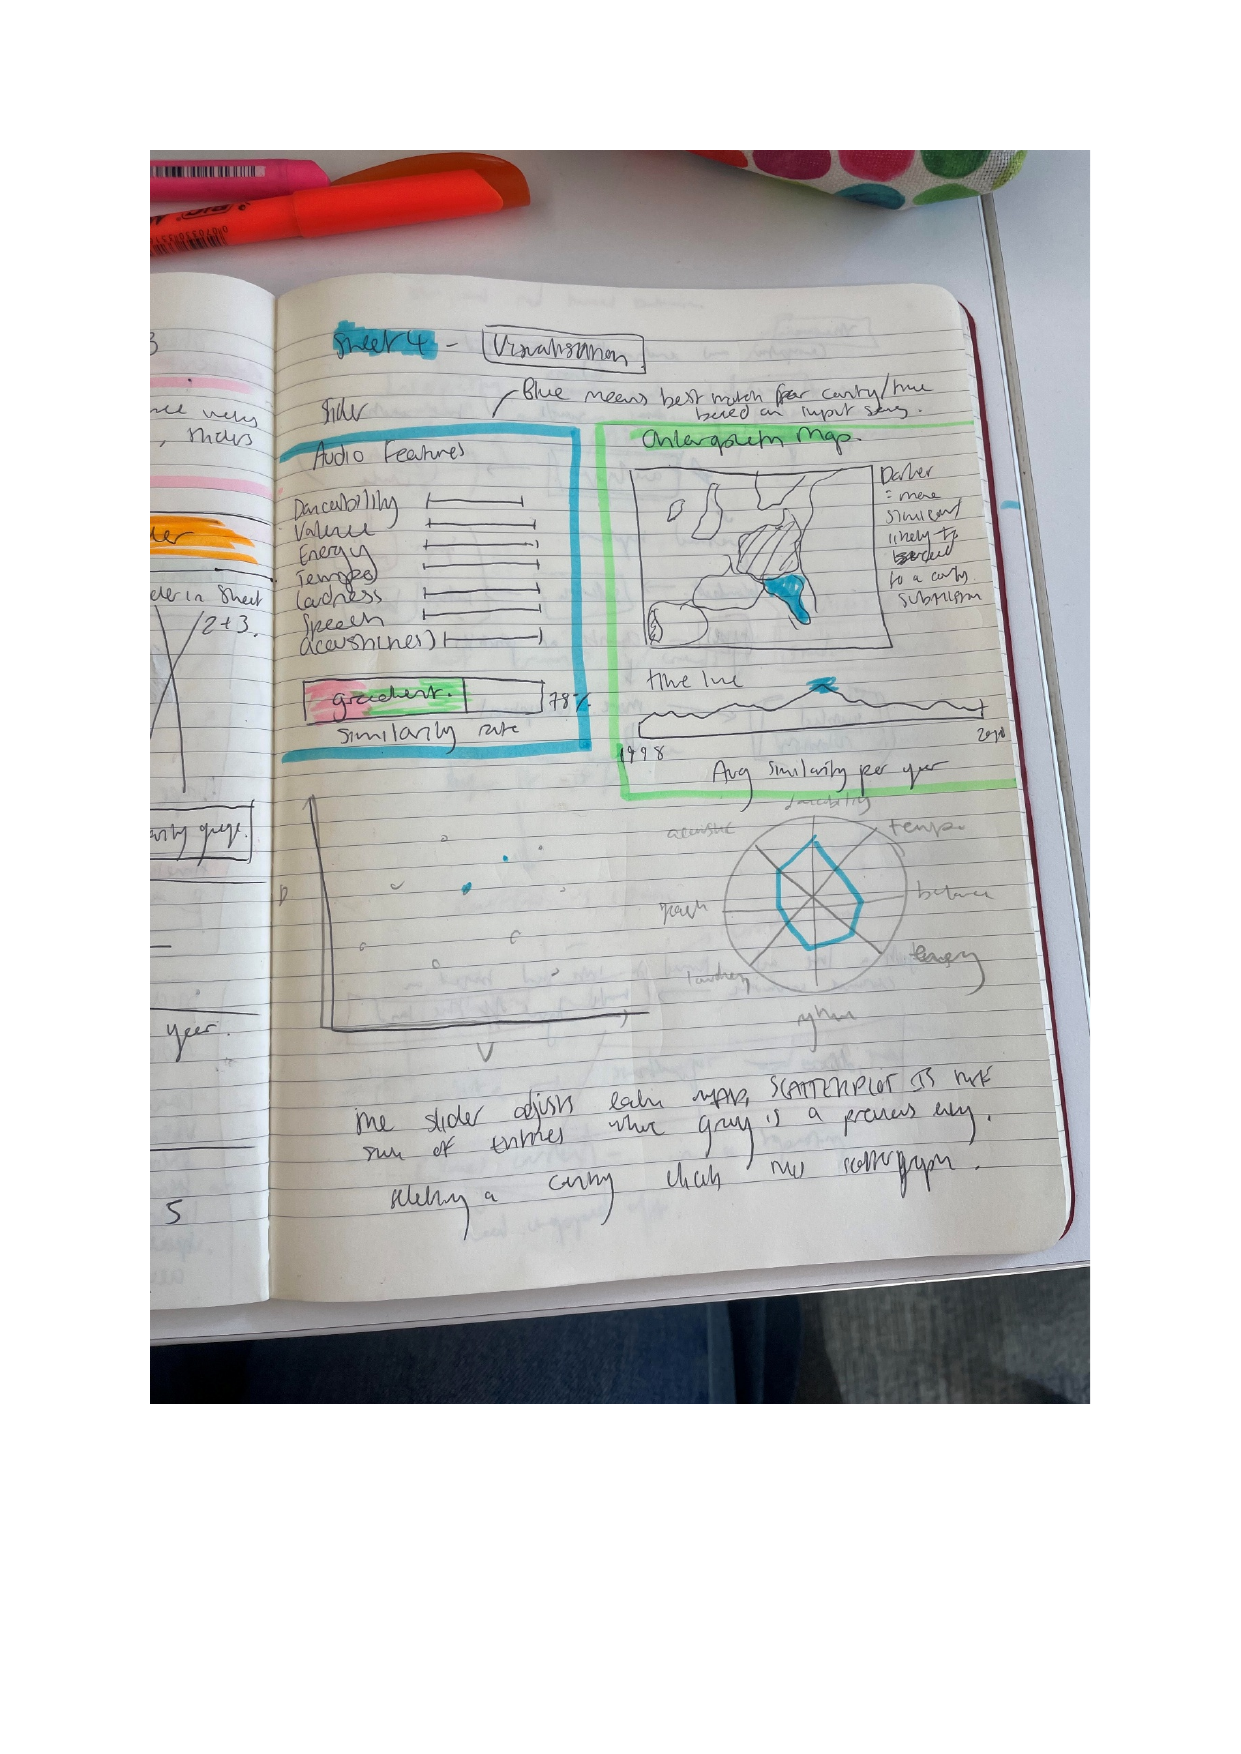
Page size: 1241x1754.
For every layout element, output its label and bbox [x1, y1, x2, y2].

picture [150, 150, 1091, 1404]
